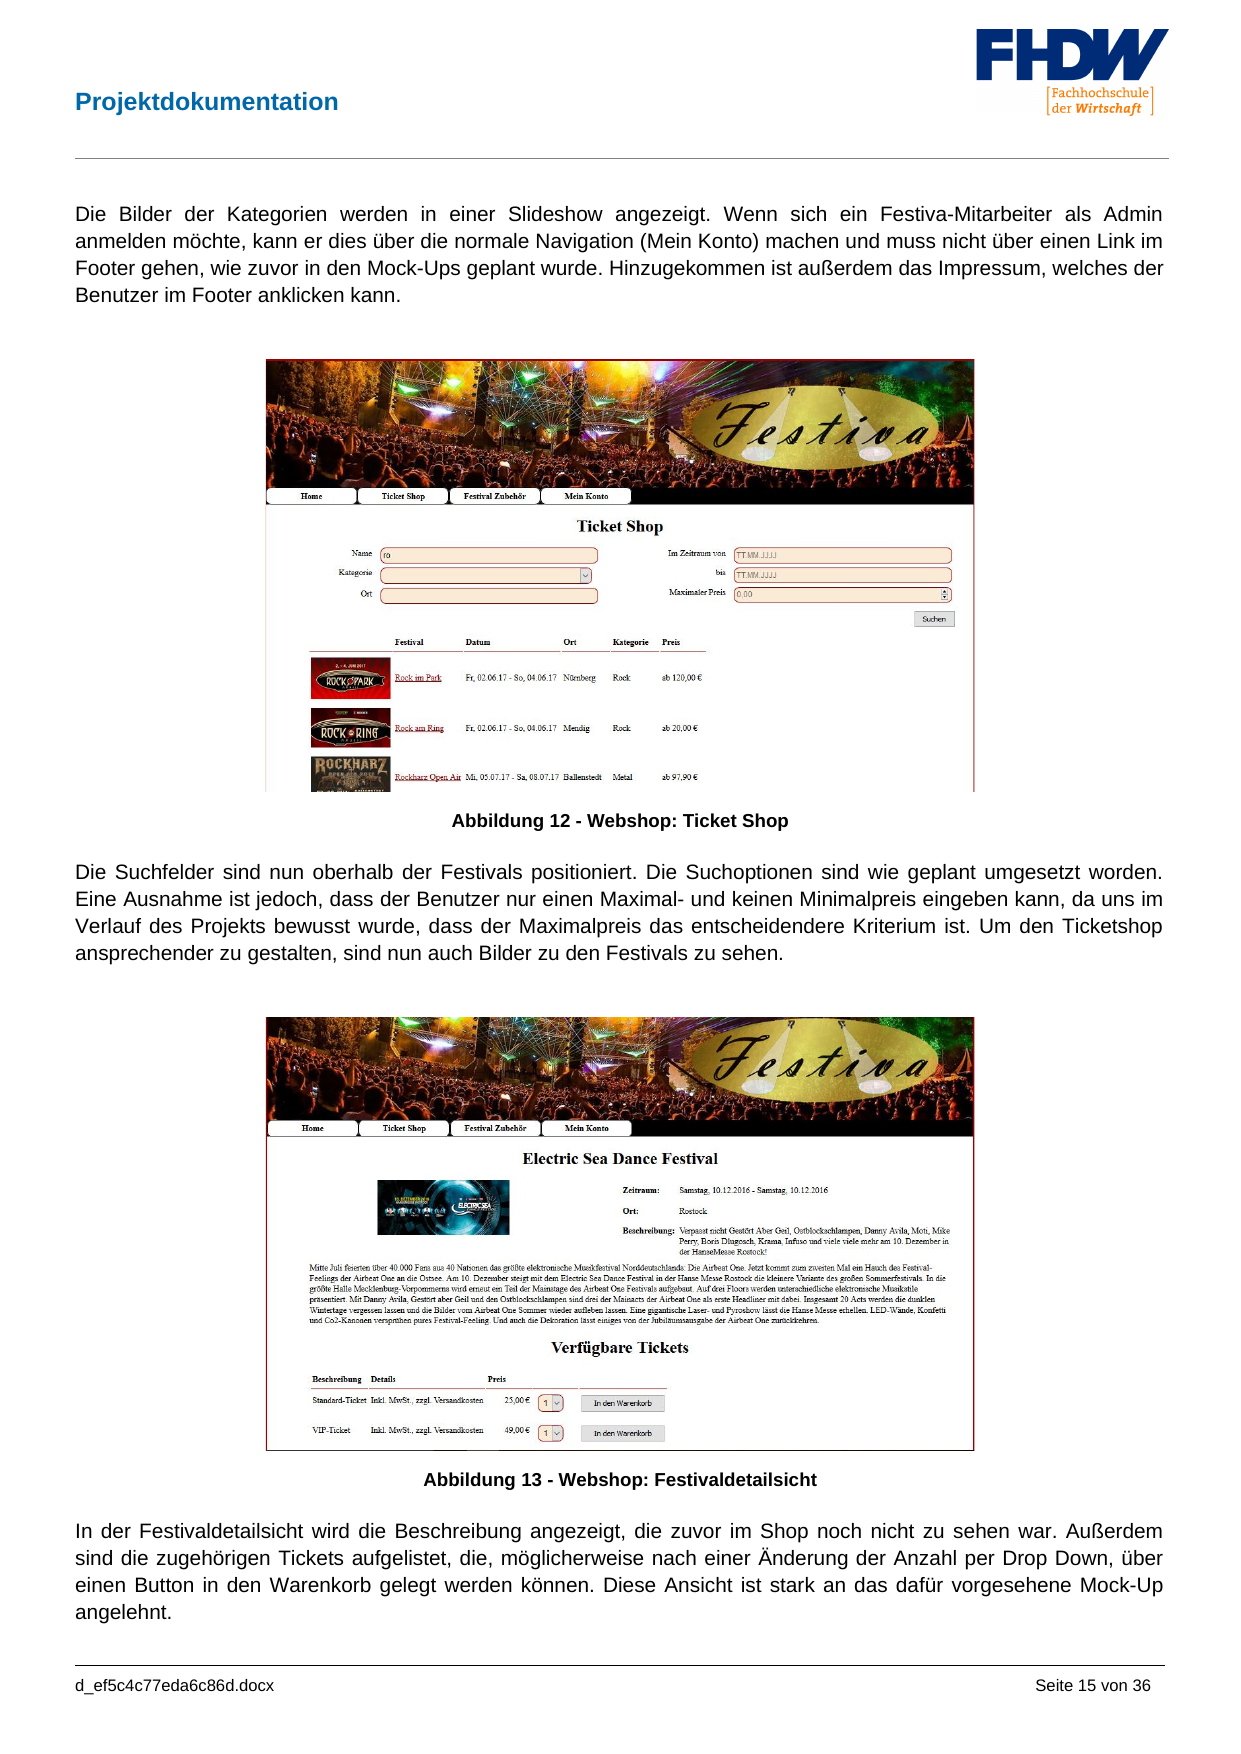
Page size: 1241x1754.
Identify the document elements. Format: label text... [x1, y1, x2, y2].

text In der Festivaldetailsicht wird die Beschreibung angezeigt, die zuvor im Shop noch nicht zu sehen war. Außerdem sind die zugehörigen Tickets aufgelistet, die, möglicherweise nach einer Änderung der Anzahl per Drop Down, über einen Button in den Warenkorb gelegt werden können. Diese Ansicht ist stark an das dafür vorgesehene Mock-Up angelehnt. [75, 1516, 1165, 1624]
picture [976, 29, 1169, 116]
text Die Suchfelder sind nun oberhalb der Festivals positioniert. Die Suchoptionen sind wie geplant umgesetzt worden. Eine Ausnahme ist jedoch, dass der Benutzer nur einen Maximal- und keinen Minimalpreis eingeben kann, da uns im Verlauf des Projekts bewusst wurde, dass der Maximalpreis das entscheidendere Kriterium ist. Um den Ticketshop ansprechender zu gestalten, sind nun auch Bilder zu den Festivals zu sehen. [75, 857, 1165, 965]
picture [265, 1017, 975, 1451]
picture [265, 359, 975, 792]
text Die Bilder der Kategorien werden in einer Slideshow angezeigt. Wenn sich ein Festiva-Mitarbeiter als Admin anmelden möchte, kann er dies über die normale Navigation (Mein Konto) machen und muss nicht über einen Link im Footer gehen, wie zuvor in den Mock-Ups geplant wurde. Hinzugekommen ist außerdem das Impressum, welches der Benutzer im Footer anklicken kann. [75, 199, 1165, 307]
